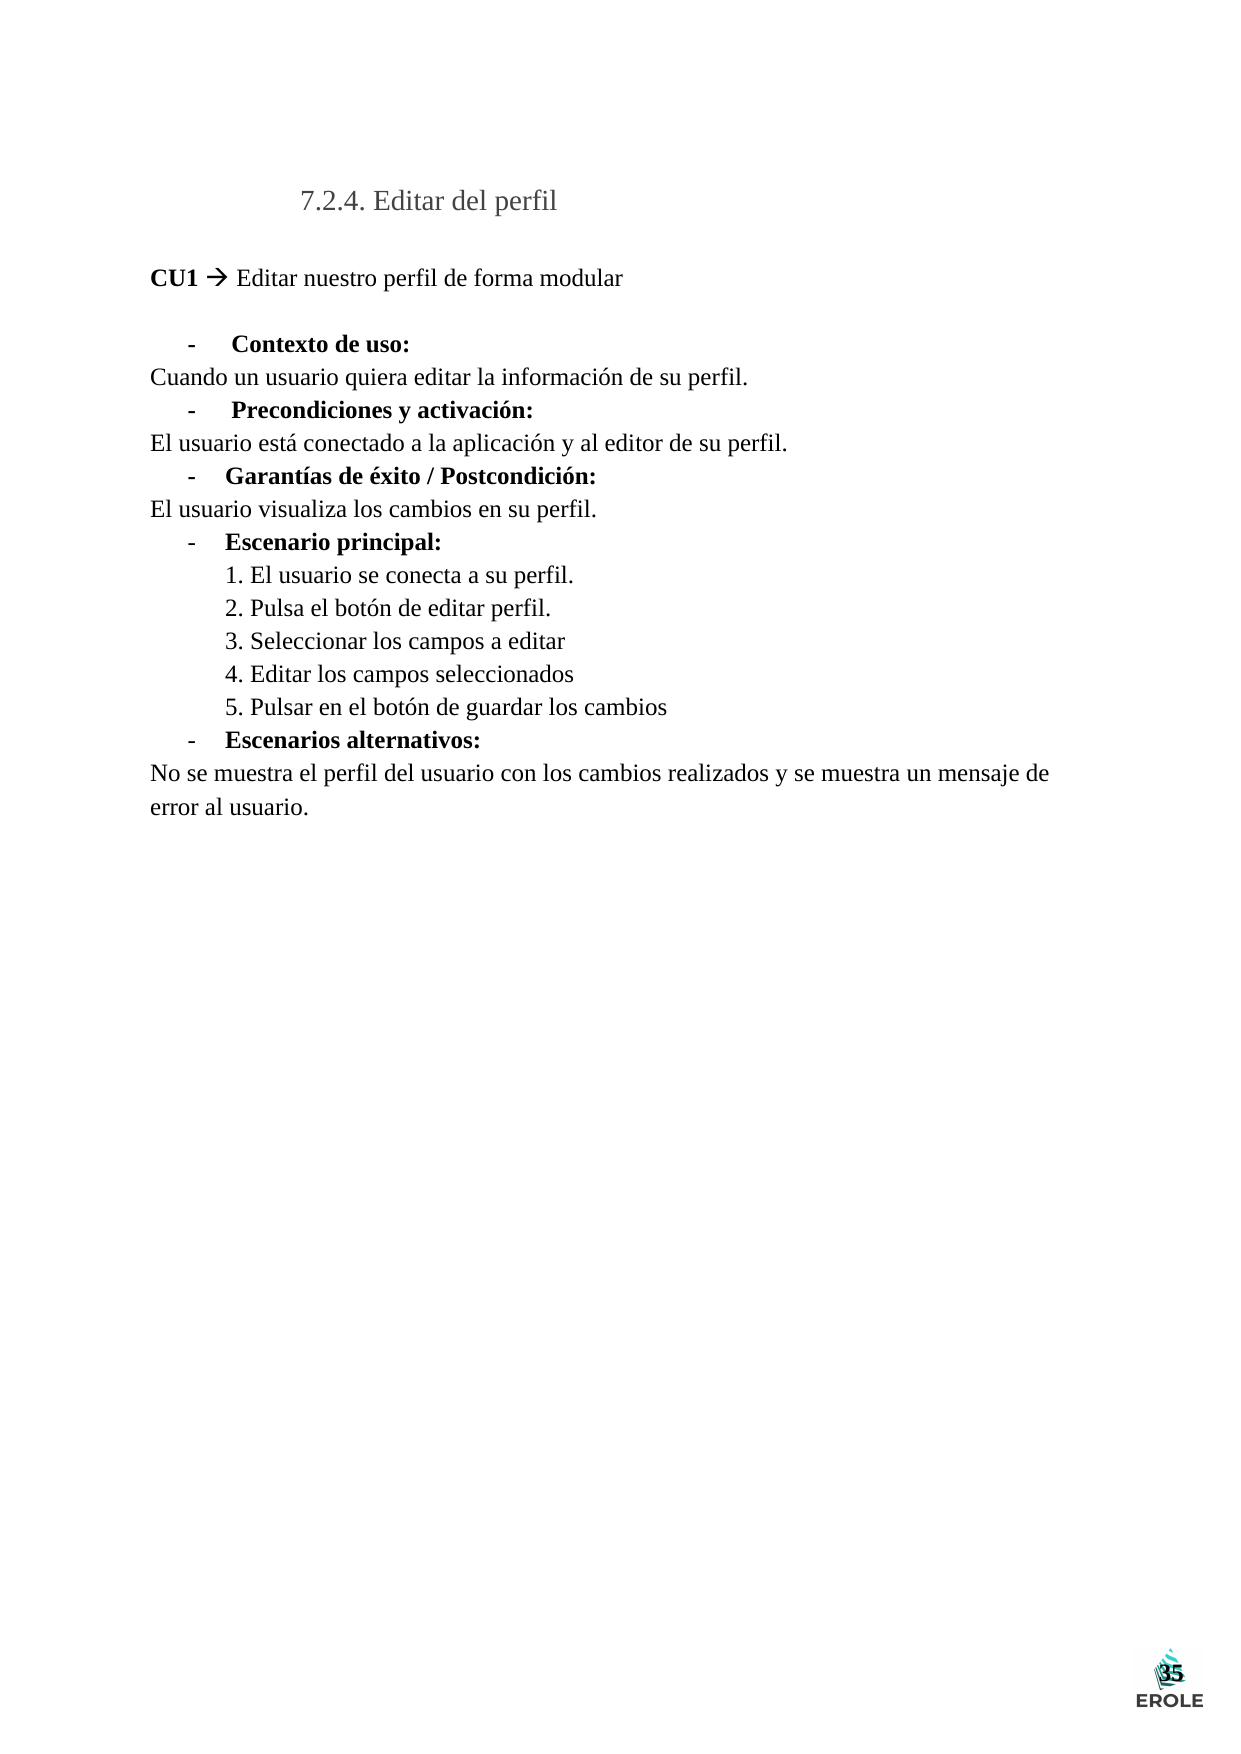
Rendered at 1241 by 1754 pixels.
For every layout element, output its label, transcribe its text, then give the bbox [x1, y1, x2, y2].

subtitle 7.2.4. Editar del perfil [225, 183, 1090, 217]
text 5. Pulsar en el botón de guardar los cambios [150, 692, 1090, 721]
text - Escenario principal: [150, 527, 1090, 556]
list Precondiciones y activación: [187, 395, 1090, 424]
text El usuario está conectado a la aplicación y al editor de su perfil. [150, 428, 1090, 457]
list Garantías de éxito / Postcondición: [187, 461, 1090, 490]
text 3. Seleccionar los campos a editar [150, 626, 1090, 655]
text - Escenarios alternativos: [150, 726, 1090, 754]
picture [1132, 1647, 1205, 1709]
text 2. Pulsa el botón de editar perfil. [150, 593, 1090, 622]
text No se muestra el perfil del usuario con los cambios realizados y se muestra un mensaje de error al usuario. [150, 758, 1090, 820]
text CU1 Editar nuestro perfil de forma modular [150, 263, 1090, 292]
text Cuando un usuario quiera editar la información de su perfil. [150, 362, 1090, 391]
text 1. El usuario se conecta a su perfil. [150, 560, 1090, 589]
list Contexto de uso: [187, 329, 1090, 358]
text El usuario visualiza los cambios en su perfil. [150, 494, 1090, 523]
text 4. Editar los campos seleccionados [150, 659, 1090, 688]
